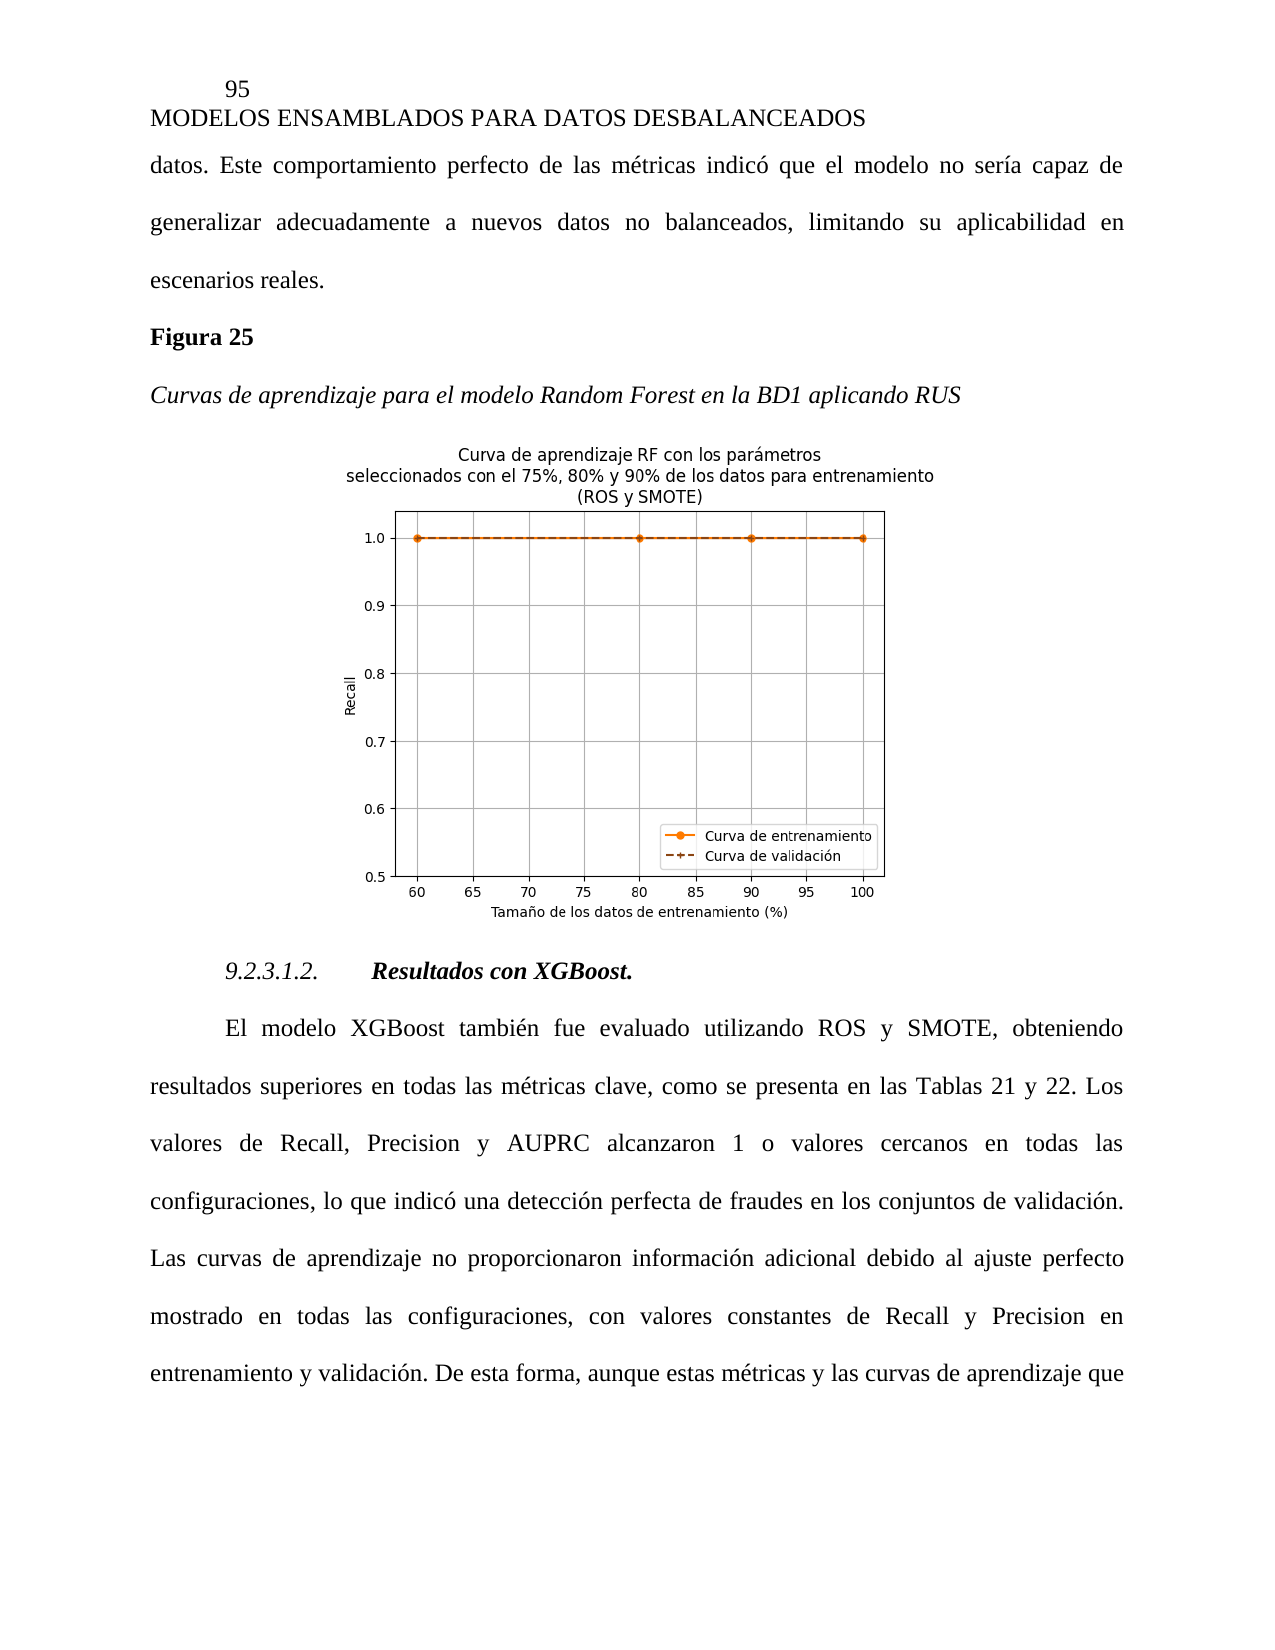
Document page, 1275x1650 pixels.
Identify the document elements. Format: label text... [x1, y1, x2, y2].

text Figura 25 Curvas de aprendizaje para el modelo Random Forest en la BD1 aplicando RUS [150, 322, 1125, 409]
picture [334, 437, 942, 928]
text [150, 1013, 1125, 1387]
subtitle Resultados con XGBoost. [225, 956, 1125, 985]
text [150, 150, 1125, 294]
